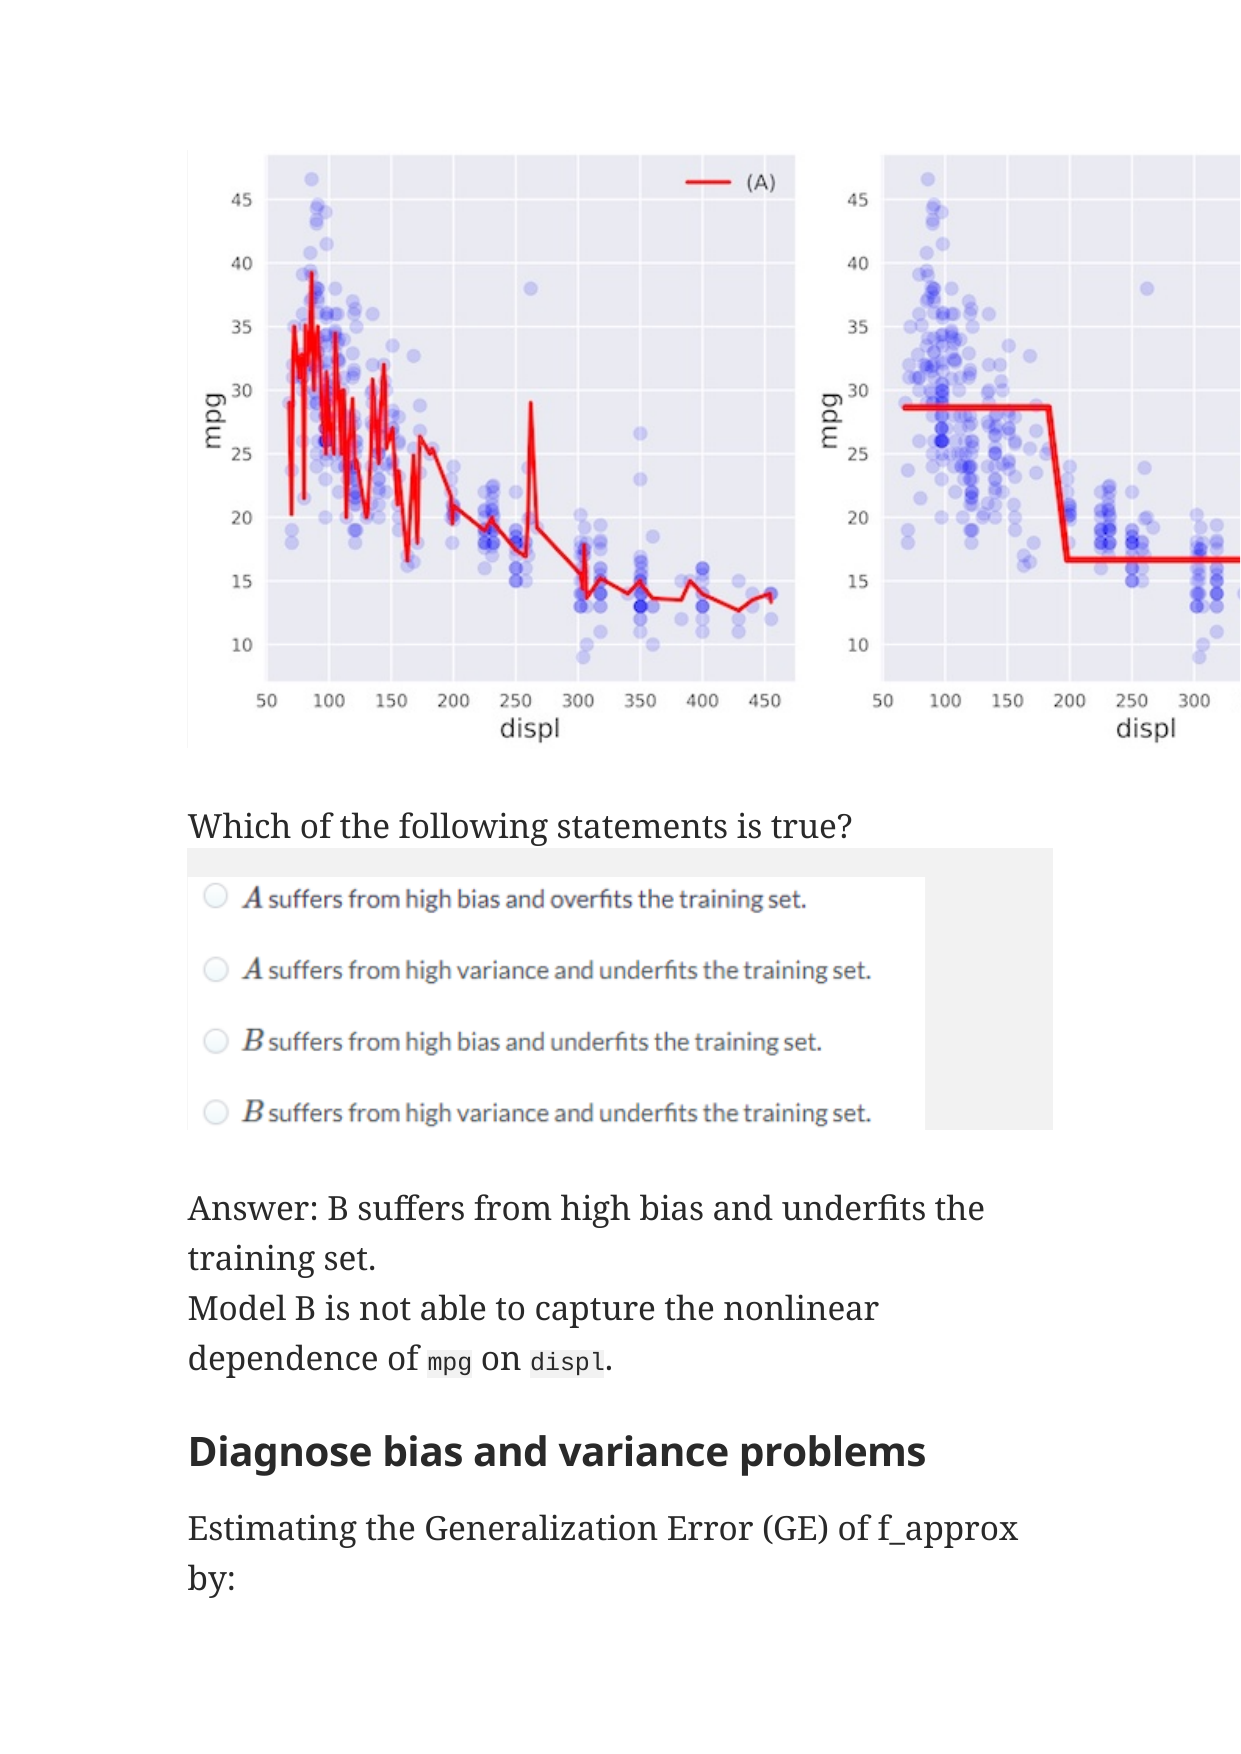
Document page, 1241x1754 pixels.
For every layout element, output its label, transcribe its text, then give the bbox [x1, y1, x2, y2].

picture [187, 877, 926, 1131]
text Diagnose bias and variance problems [187, 1423, 1053, 1479]
picture [187, 150, 1241, 749]
text Which of the following statements is true? [187, 798, 1053, 848]
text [187, 1500, 1053, 1600]
text Answer: B suffers from high bias and underfits the training set. Model B is not able to capture the nonlinear dependence of mpg on displ. [187, 1180, 1053, 1380]
